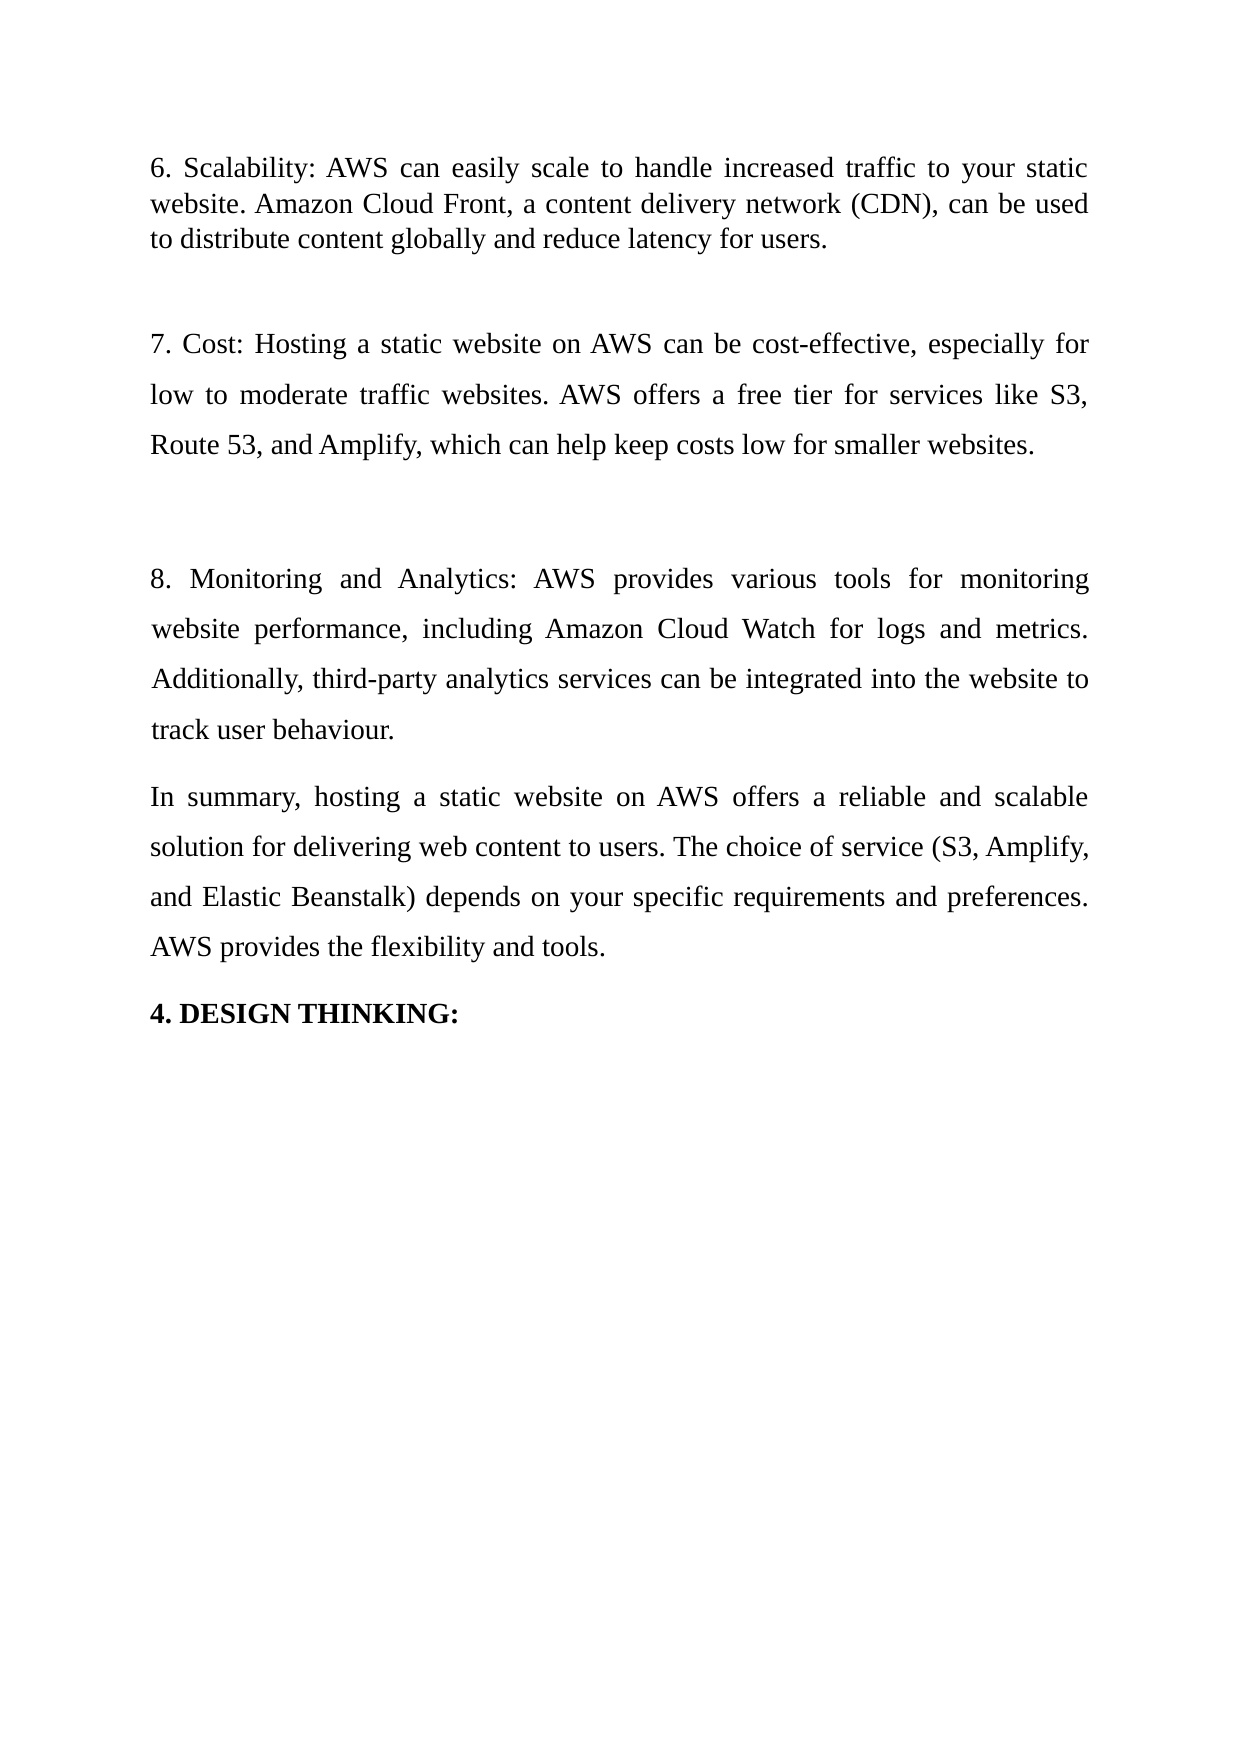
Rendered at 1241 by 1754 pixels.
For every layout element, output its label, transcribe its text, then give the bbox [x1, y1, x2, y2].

text 8. Monitoring and Analytics: AWS provides various tools for monitoring website performance, including Amazon Cloud Watch for logs and metrics. Additionally, third-party analytics services can be integrated into the website to track user behaviour. [150, 561, 1090, 745]
text In summary, hosting a static website on AWS offers a reliable and scalable solution for delivering web content to users. The choice of service (S3, Amplify, and Elastic Beanstalk) depends on your specific requirements and preferences. AWS provides the flexibility and tools. [150, 779, 1090, 963]
text 7. Cost: Hosting a static website on AWS can be cost-effective, especially for low to moderate traffic websites. AWS offers a free tier for services like S3, Route 53, and Amplify, which can help keep costs low for smaller websites. [150, 326, 1090, 461]
text 4. DESIGN THINKING: [150, 996, 1090, 1030]
text 6. Scalability: AWS can easily scale to handle increased traffic to your static website. Amazon Cloud Front, a content delivery network (CDN), can be used to distribute content globally and reduce latency for users. [150, 150, 1090, 255]
